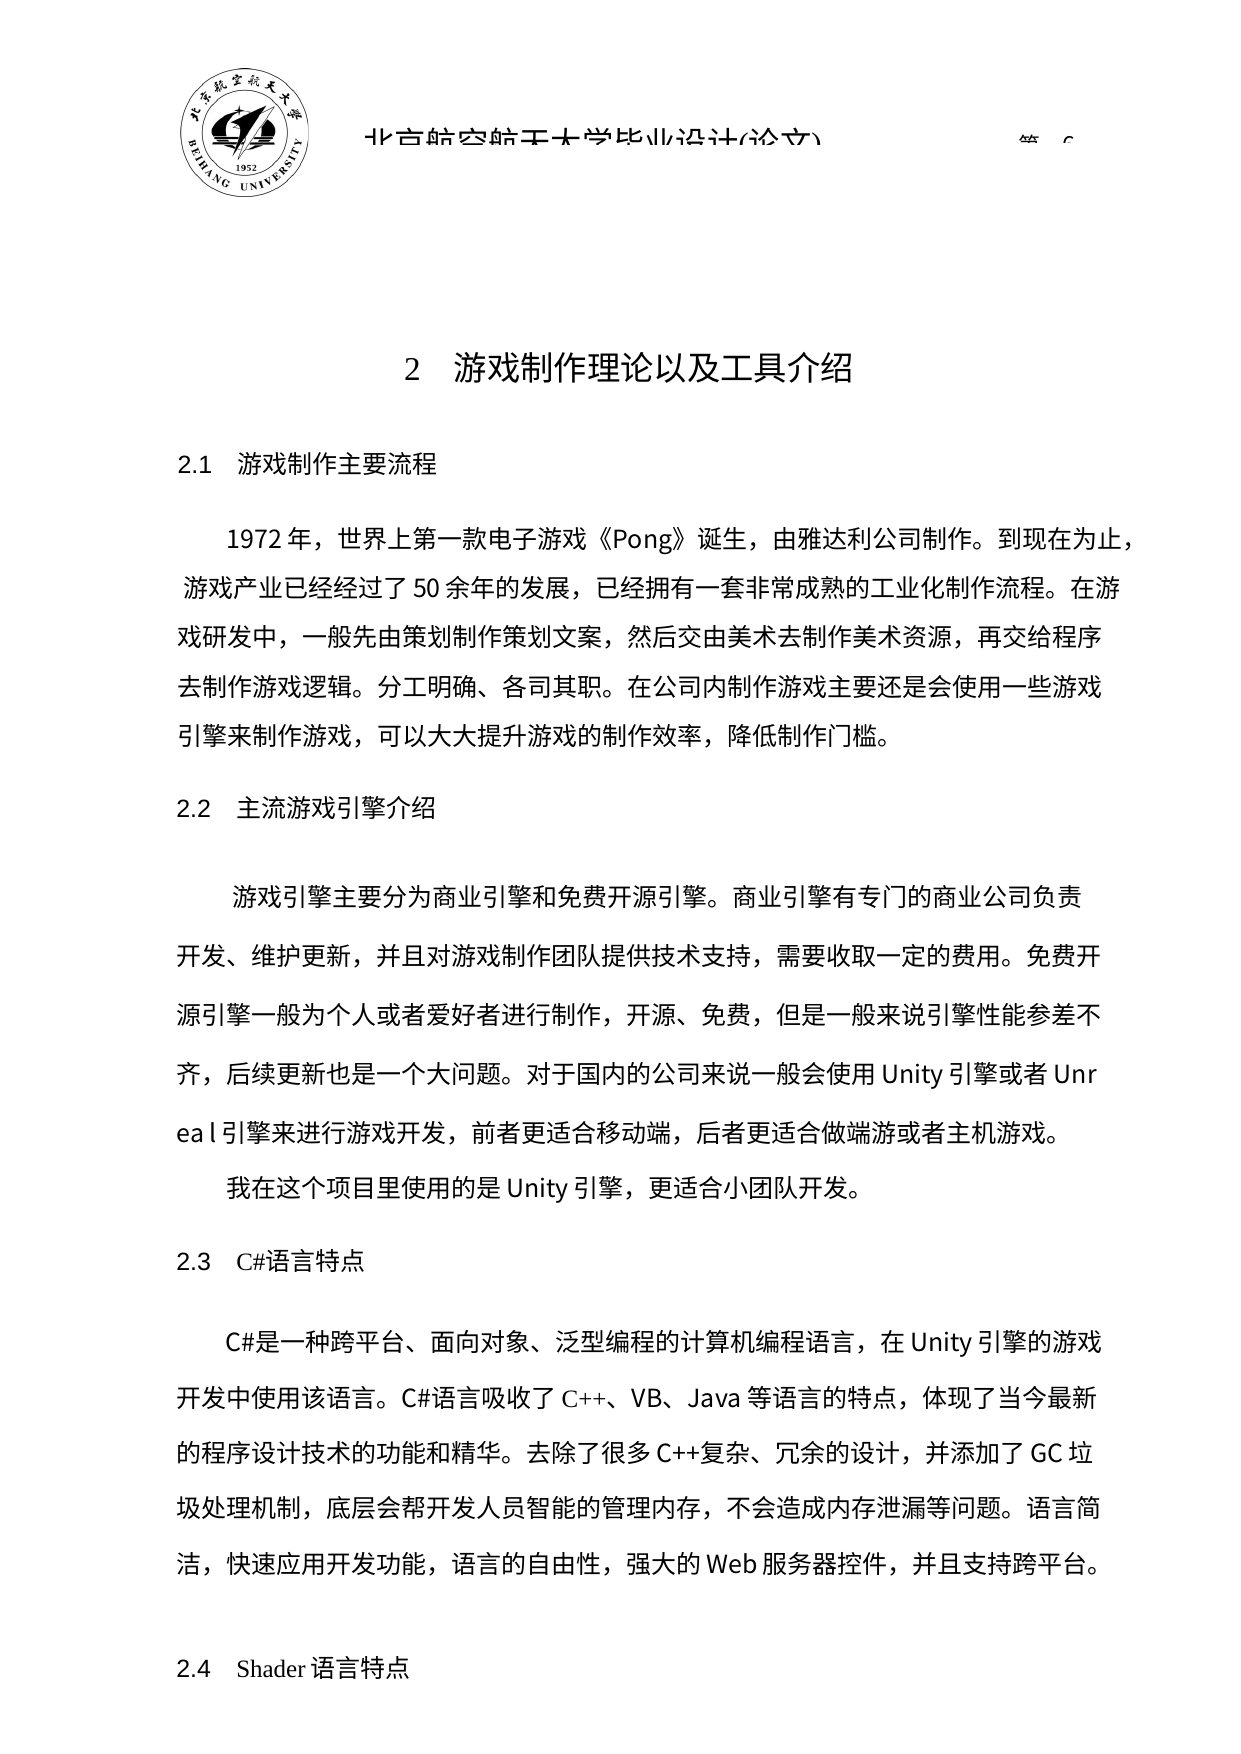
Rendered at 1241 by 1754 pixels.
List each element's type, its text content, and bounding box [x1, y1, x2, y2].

text 2 游戏制作理论以及工具介绍 [404, 342, 1240, 390]
list Shader语言特点 [176, 1649, 1240, 1685]
text 我在这个项目里使用的是Unity引擎，更适合小团队开发。 [226, 1173, 1240, 1204]
text C#是一种跨平台、面向对象、泛型编程的计算机编程语言，在Unity引擎的游戏开发中使用该语言。C#语言吸收了 C++、VB、Java等语言的特点，体现了当今最新的程序设计技术的功能和精华。去除了很多C++复杂、冗余的设计，并添加了GC垃圾处理机制，底层会帮开发人员智能的管理内存，不会造成内存泄漏等问题。语言简洁，快速应用开发功能，语言的自由性，强大的Web服务器控件，并且支持跨平台。 [176, 1323, 1114, 1581]
picture [180, 68, 309, 197]
text 1972年，世界上第一款电子游戏《Pong》诞生，由雅达利公司制作。到现在为止， 游戏产业已经经过了50余年的发展，已经拥有一套非常成熟的工业化制作流程。在游戏研发中，一般先由策划制作策划文案，然后交由美术去制作美术资源，再交给程序去制作游戏逻辑。分工明确、各司其职。在公司内制作游戏主要还是会使用一些游戏引擎来制作游戏，可以大大提升游戏的制作效率，降低制作门槛。 [177, 519, 1127, 752]
list 主流游戏引擎介绍 [176, 789, 1240, 825]
text 游戏引擎主要分为商业引擎和免费开源引擎。商业引擎有专门的商业公司负责开发、维护更新，并且对游戏制作团队提供技术支持，需要收取一定的费用。免费开源引擎一般为个人或者爱好者进行制作，开源、免费，但是一般来说引擎性能参差不齐，后续更新也是一个大问题。对于国内的公司来说一般会使用Unity引擎或者Unrea l引擎来进行游戏开发，前者更适合移动端，后者更适合做端游或者主机游戏。 [176, 877, 1101, 1150]
list 游戏制作主要流程 [177, 445, 1240, 481]
list C#语言特点 [176, 1242, 1240, 1278]
